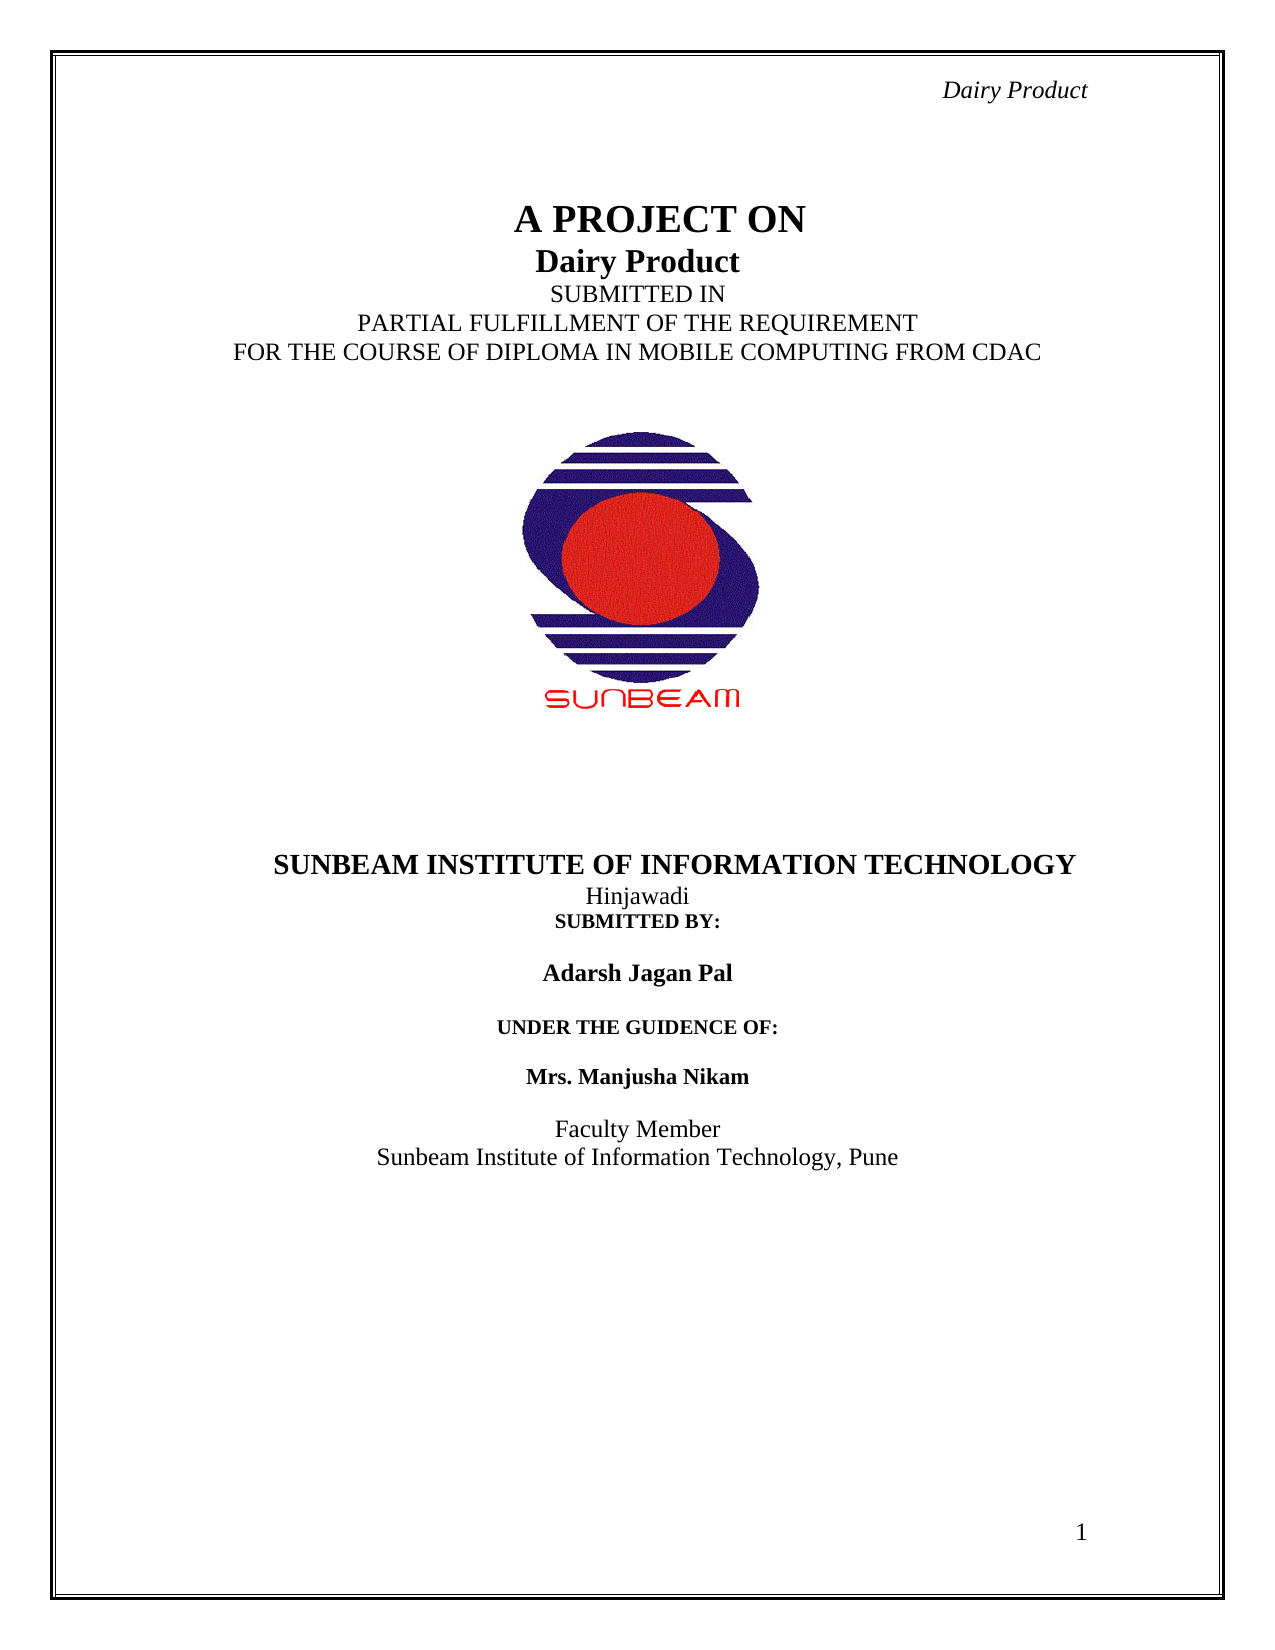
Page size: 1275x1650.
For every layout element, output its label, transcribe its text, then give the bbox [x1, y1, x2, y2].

text Mrs. Manjusha Nikam [187, 1063, 1087, 1089]
text Faculty Member [187, 1114, 1087, 1142]
text SUBMITTED BY: [187, 909, 1087, 933]
text Hinjawadi [187, 881, 1087, 909]
text SUBMITTED IN [187, 279, 1087, 308]
subtitle SUNBEAM INSTITUTE OF INFORMATION TECHNOLOGY [262, 847, 1087, 881]
text FOR THE COURSE OF DIPLOMA IN MOBILE COMPUTING FROM CDAC [187, 337, 1087, 366]
text UNDER THE GUIDENCE OF: [187, 1015, 1087, 1039]
text Sunbeam Institute of Information Technology, Pune [187, 1142, 1087, 1171]
text Dairy Product [187, 241, 1087, 279]
subtitle A PROJECT ON [232, 196, 1087, 241]
text Adarsh Jagan Pal [187, 958, 1087, 986]
text PARTIAL FULFILLMENT OF THE REQUIREMENT [187, 308, 1087, 337]
